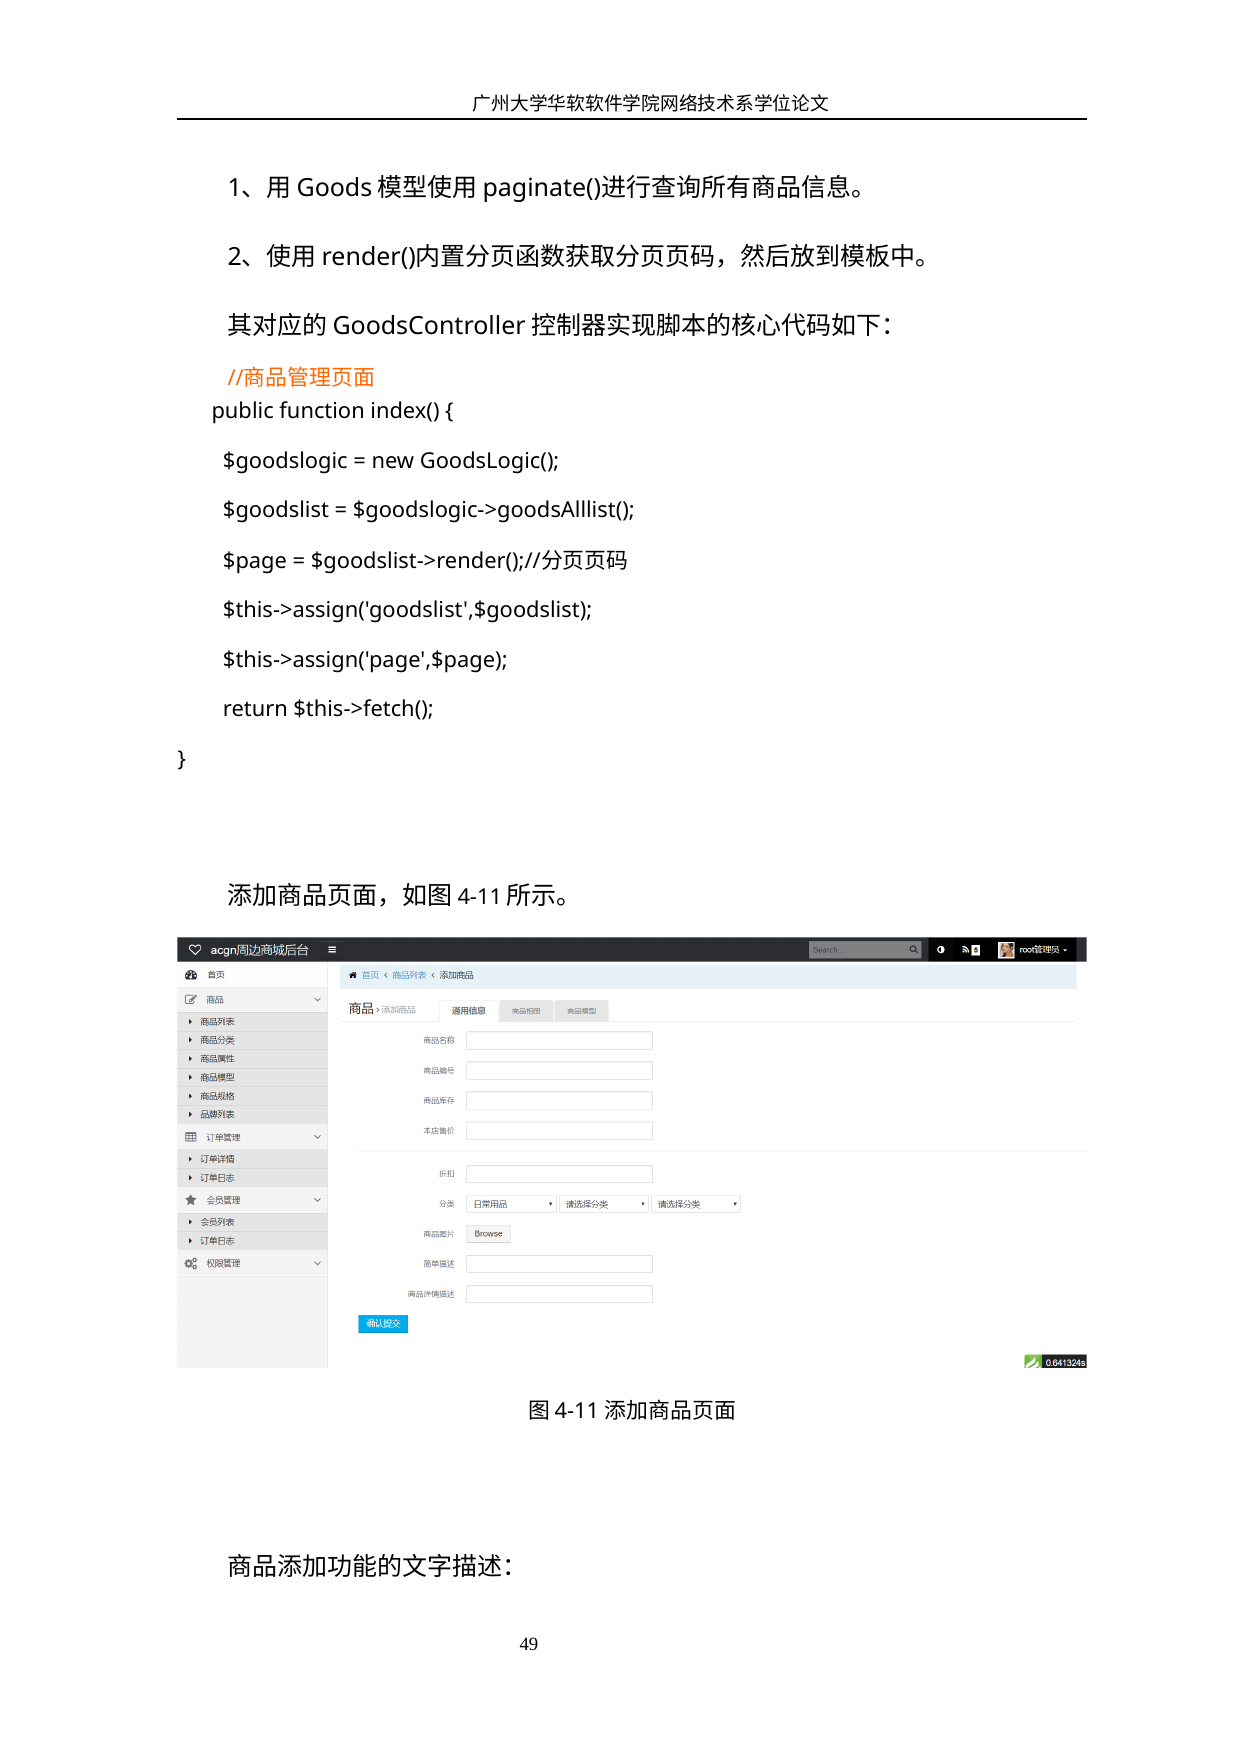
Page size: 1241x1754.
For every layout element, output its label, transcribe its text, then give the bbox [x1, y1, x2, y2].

text $goodslogic = new GoodsLogic(); [177, 442, 1087, 477]
picture [177, 937, 1087, 1368]
text $page = $goodslist->render();//分页页码 [177, 541, 1087, 576]
text $this->assign('goodslist',$goodslist); [177, 592, 1087, 626]
text 其对应的GoodsController控制器实现脚本的核心代码如下： [177, 289, 1087, 358]
text $goodslist = $goodslogic->goodsAlllist(); [177, 492, 1087, 526]
text //商品管理页面 [183, 358, 1087, 393]
text 图4-11 添加商品页面 [177, 1392, 1087, 1426]
text } [177, 740, 1087, 775]
text 2、使用render()内置分页函数获取分页页码，然后放到模板中。 [177, 220, 1087, 289]
text 添加商品页面，如图4-11所示。 [177, 859, 1087, 928]
text 商品添加功能的文字描述： [177, 1530, 1087, 1599]
text 1、用Goods模型使用paginate()进行查询所有商品信息。 [177, 151, 1087, 220]
text return $this->fetch(); [177, 691, 1087, 725]
text $this->assign('page',$page); [177, 641, 1087, 676]
text public function index() { [177, 393, 1087, 427]
